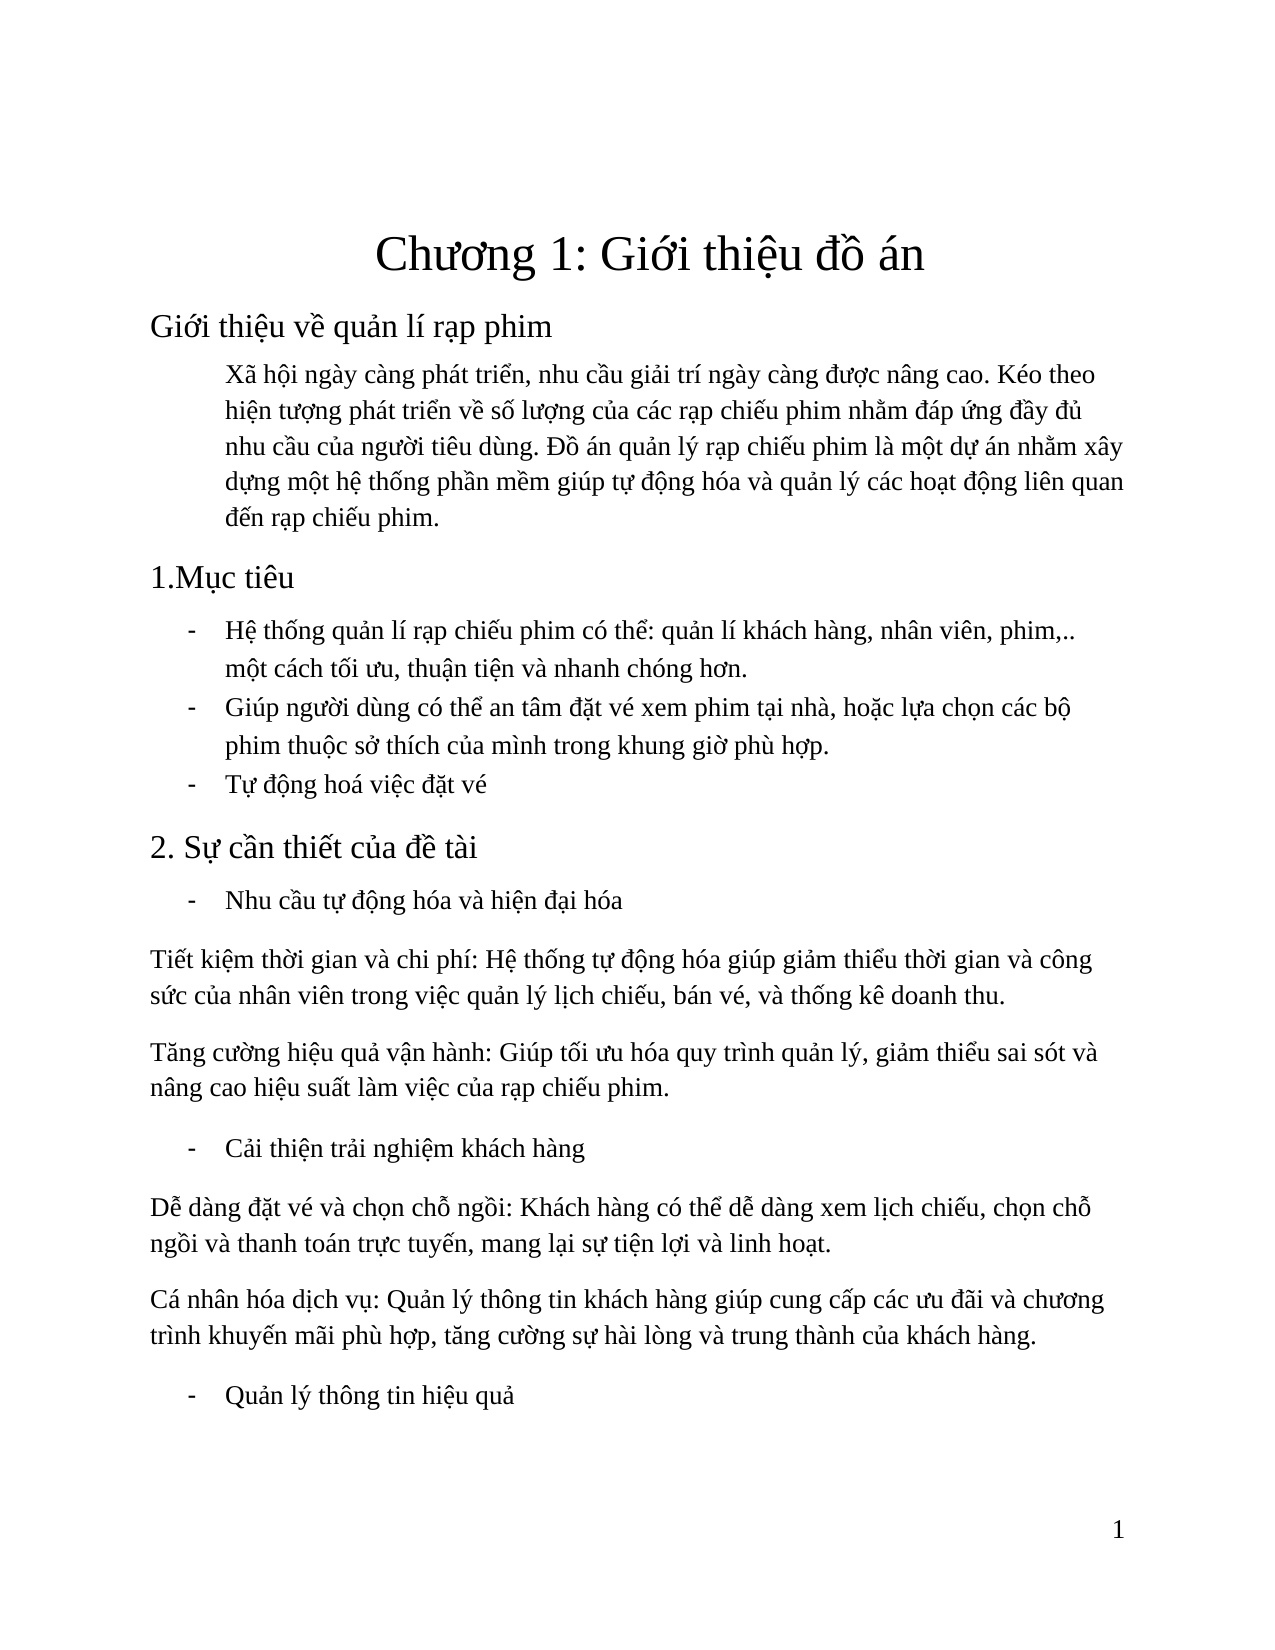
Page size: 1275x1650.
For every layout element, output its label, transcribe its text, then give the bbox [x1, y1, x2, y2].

text Cá nhân hóa dịch vụ: Quản lý thông tin khách hàng giúp cung cấp các ưu đãi và chương trình khuyến mãi phù hợp, tăng cường sự hài lòng và trung thành của khách hàng. [150, 1283, 1125, 1350]
text Tăng cường hiệu quả vận hành: Giúp tối ưu hóa quy trình quản lý, giảm thiểu sai sót và nâng cao hiệu suất làm việc của rạp chiếu phim. [150, 1036, 1125, 1103]
subtitle Chương 1: Giới thiệu đồ án [300, 223, 1125, 281]
list Giúp người dùng có thể an tâm đặt vé xem phim tại nhà, hoặc lựa chọn các bộ phim thuộc sở thích của mình trong khung giờ phù hợp. [187, 687, 1125, 760]
list Cải thiện trải nghiệm khách hàng [187, 1128, 1125, 1165]
subtitle 1.Mục tiêu [150, 558, 1125, 596]
list Nhu cầu tự động hóa và hiện đại hóa [187, 880, 1125, 917]
list Tự động hoá việc đặt vé [187, 764, 1125, 801]
text Tiết kiệm thời gian và chi phí: Hệ thống tự động hóa giúp giảm thiểu thời gian và công sức của nhân viên trong việc quản lý lịch chiếu, bán vé, và thống kê doanh thu. [150, 943, 1125, 1010]
text Dễ dàng đặt vé và chọn chỗ ngồi: Khách hàng có thể dễ dàng xem lịch chiếu, chọn chỗ ngồi và thanh toán trực tuyến, mang lại sự tiện lợi và linh hoạt. [150, 1191, 1125, 1258]
list Hệ thống quản lí rạp chiếu phim có thể: quản lí khách hàng, nhân viên, phim,.. một cách tối ưu, thuận tiện và nhanh chóng hơn. [187, 610, 1125, 683]
list Quản lý thông tin hiệu quả [187, 1376, 1125, 1413]
subtitle 2. Sự cần thiết của đề tài [150, 828, 1125, 866]
subtitle Giới thiệu về quản lí rạp phim [150, 306, 1125, 344]
text Xã hội ngày càng phát triển, nhu cầu giải trí ngày càng được nâng cao. Kéo theo hiện tượng phát triển về số lượng của các rạp chiếu phim nhằm đáp ứng đầy đủ nhu cầu của người tiêu dùng. Đồ án quản lý rạp chiếu phim là một dự án nhằm xây dựng một hệ thống phần mềm giúp tự động hóa và quản lý các hoạt động liên quan đến rạp chiếu phim. [225, 358, 1125, 532]
